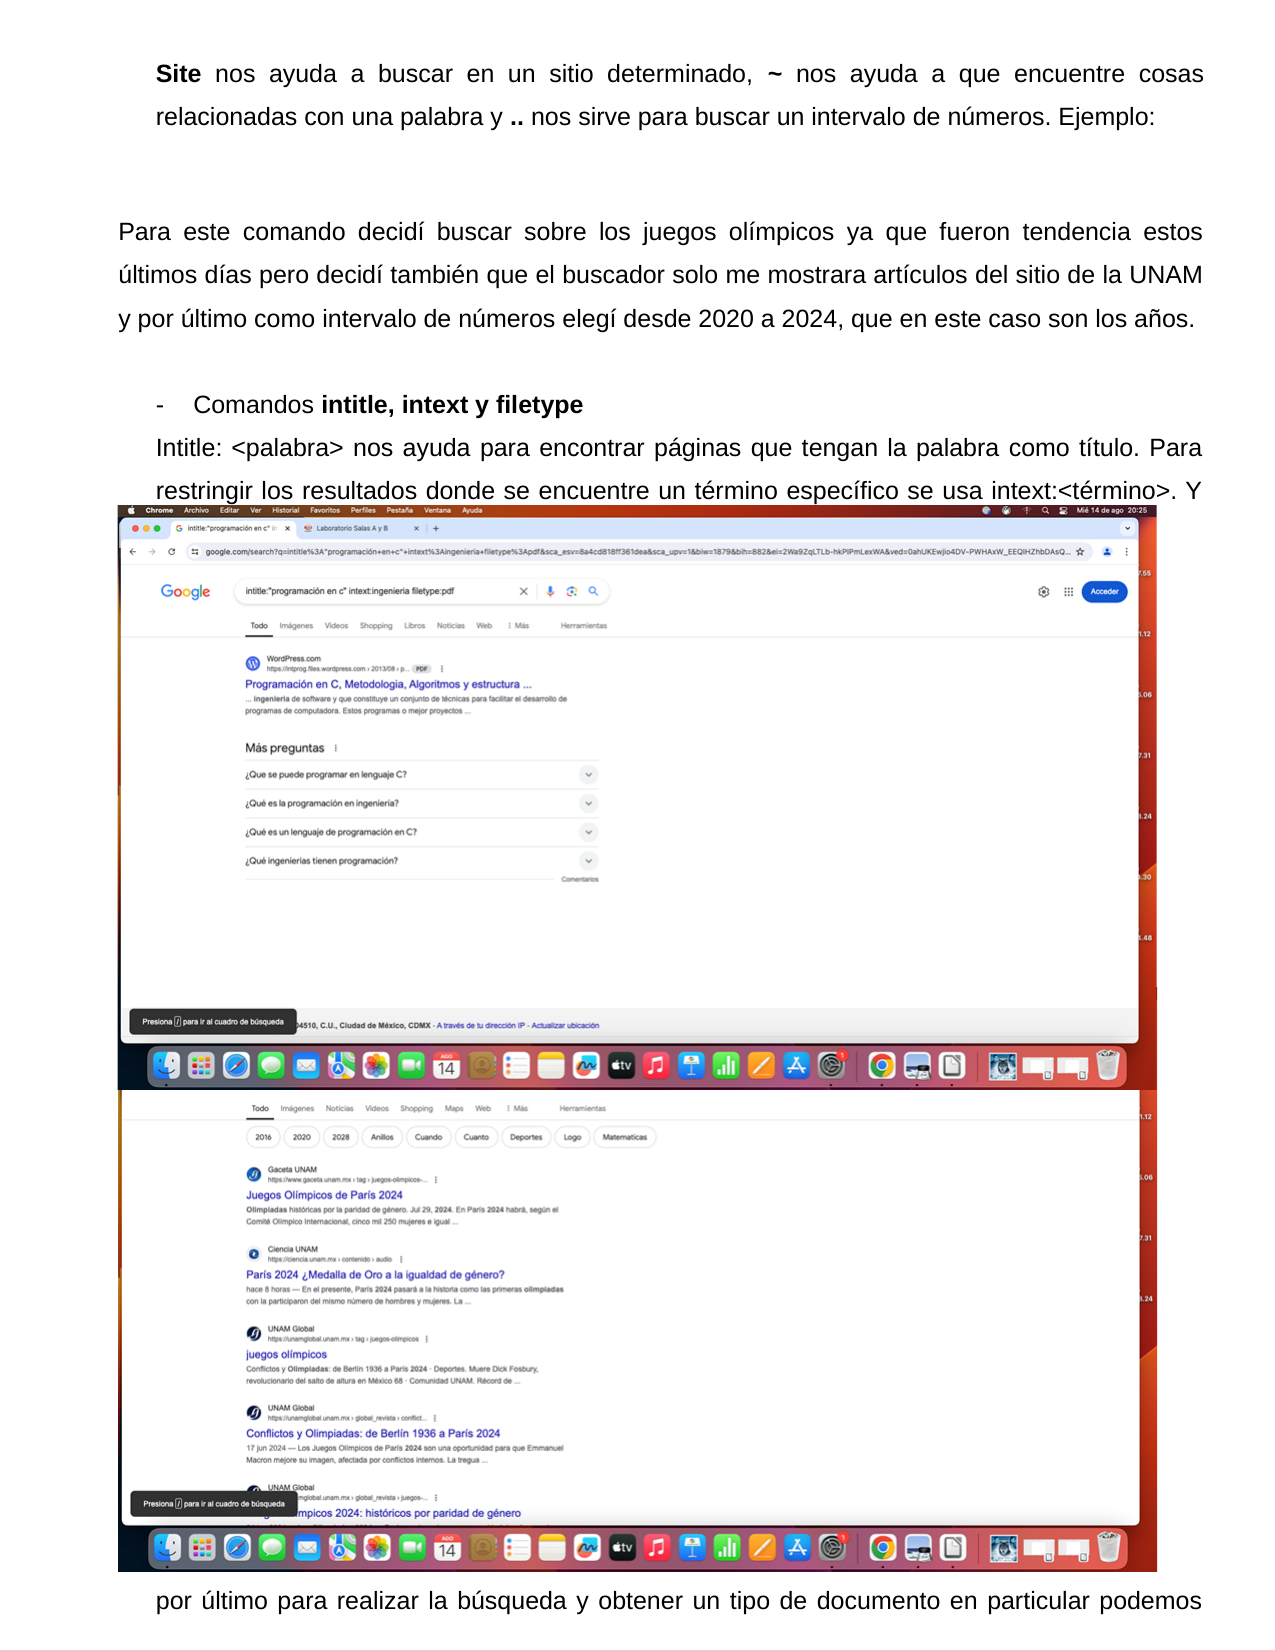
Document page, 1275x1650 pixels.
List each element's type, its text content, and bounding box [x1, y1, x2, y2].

text Para este comando decidí buscar sobre los juegos olímpicos ya que fueron tendencia estos últimos días pero decidí también que el buscador solo me mostrara artículos del sitio de la UNAM y por último como intervalo de números elegí desde 2020 a 2024, que en este caso son los años. [118, 217, 1205, 332]
text Site nos ayuda a buscar en un sitio determinado, ~ nos ayuda a que encuentre cosas relacionadas con una palabra y .. nos sirve para buscar un intervalo de números. Ejemplo: [156, 59, 1205, 131]
picture [117, 505, 1158, 1572]
list Comandos intitle, intext y filetype [156, 390, 1205, 418]
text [156, 433, 1205, 1615]
